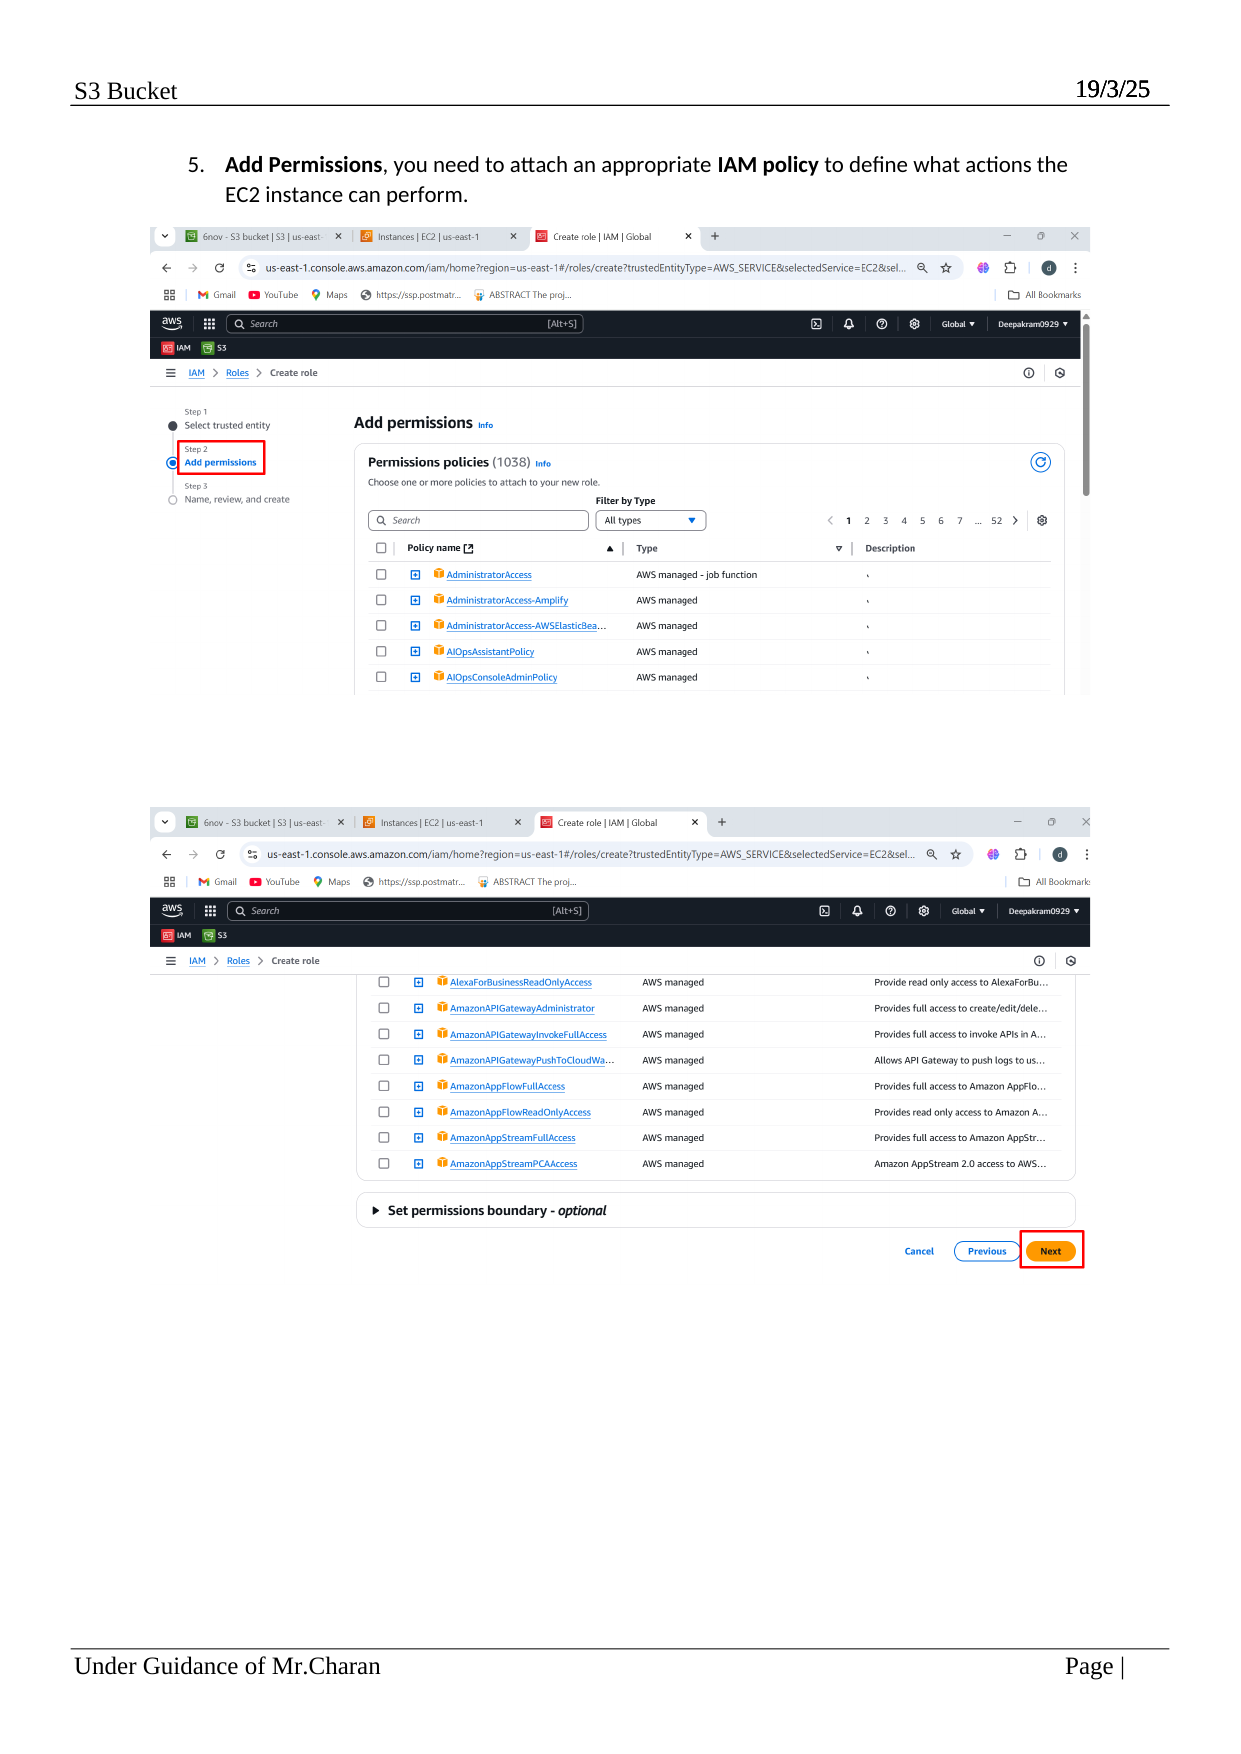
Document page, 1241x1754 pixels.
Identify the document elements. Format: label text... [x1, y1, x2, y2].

picture [150, 807, 1091, 1285]
list Add Permissions, you need to attach an appropriate IAM policy to define what actions the EC2 instance can perform. [187, 150, 1090, 208]
picture [150, 227, 1091, 695]
